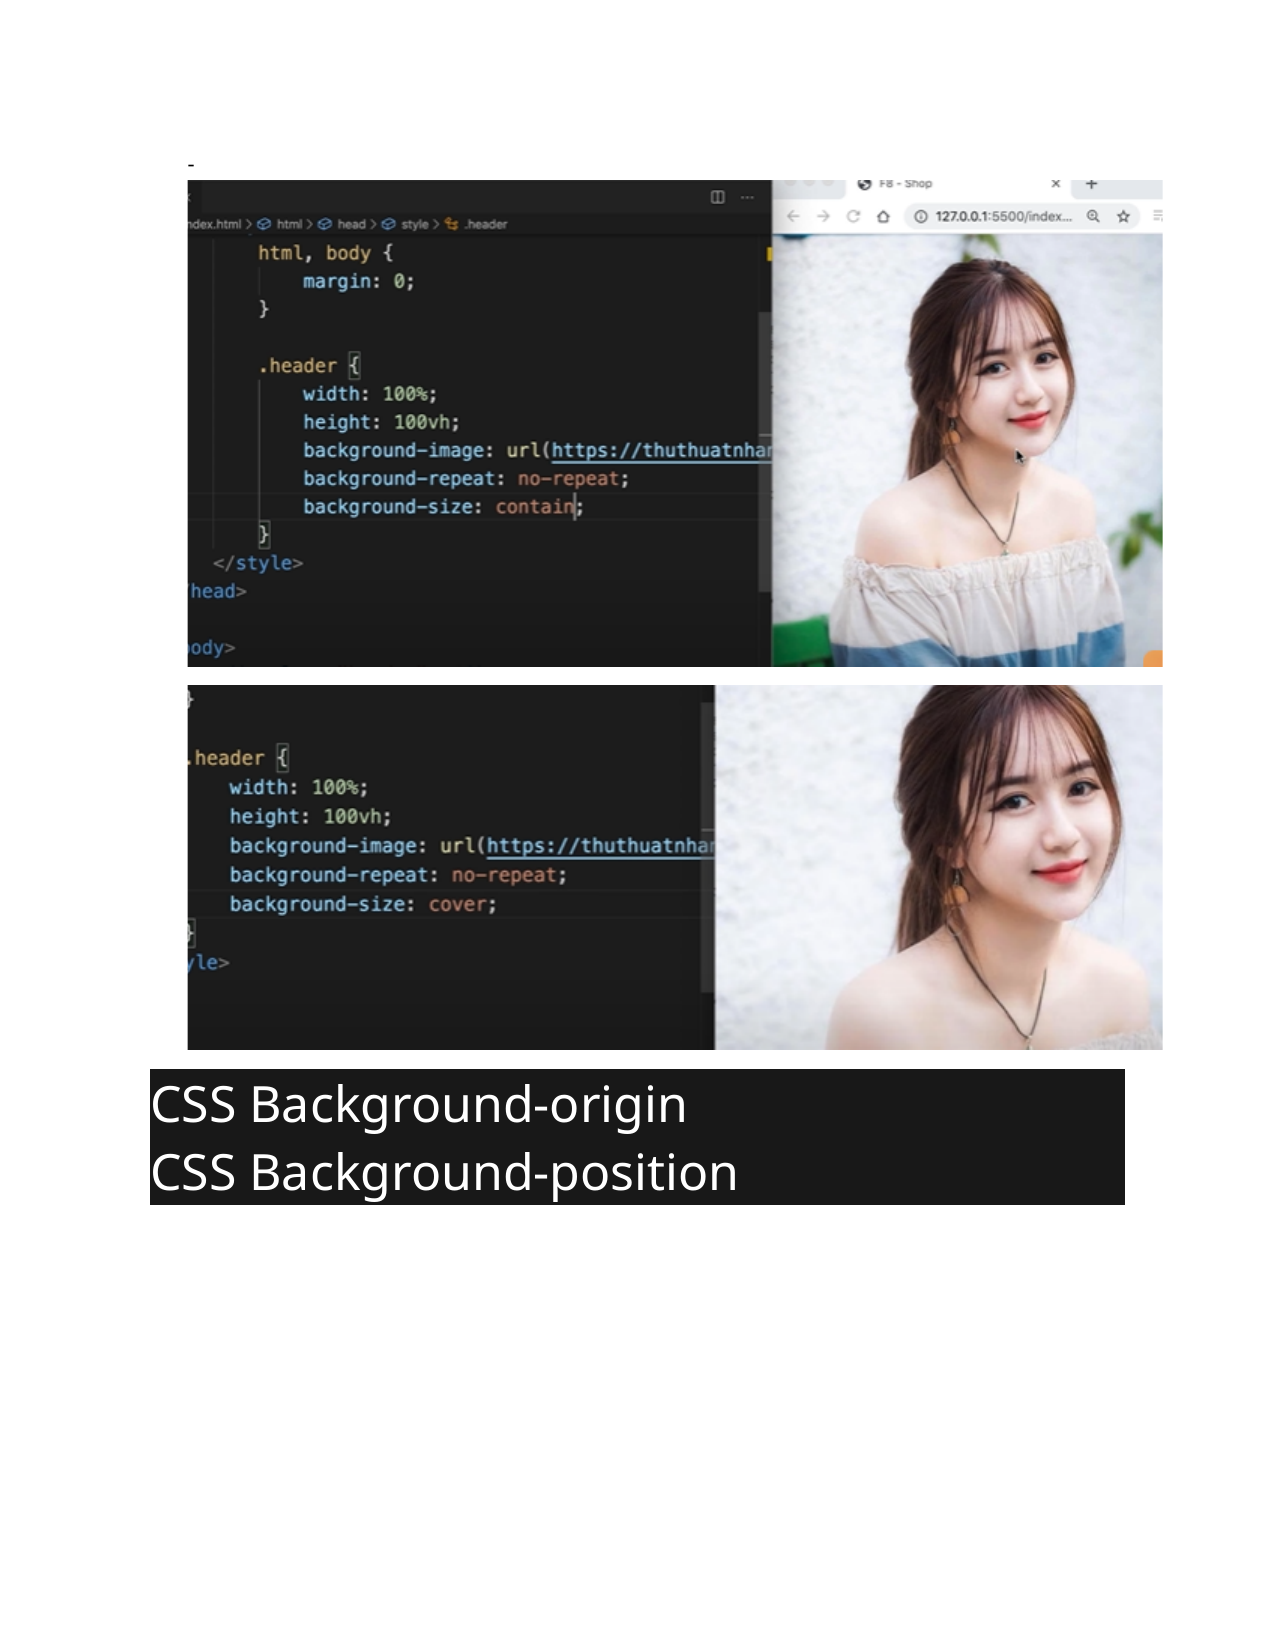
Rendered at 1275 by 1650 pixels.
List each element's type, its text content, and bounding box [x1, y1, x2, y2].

picture [187, 685, 1163, 1050]
subtitle CSS Background-position [150, 1137, 1125, 1205]
subtitle CSS Background-origin [150, 1069, 1125, 1137]
picture [187, 180, 1163, 667]
